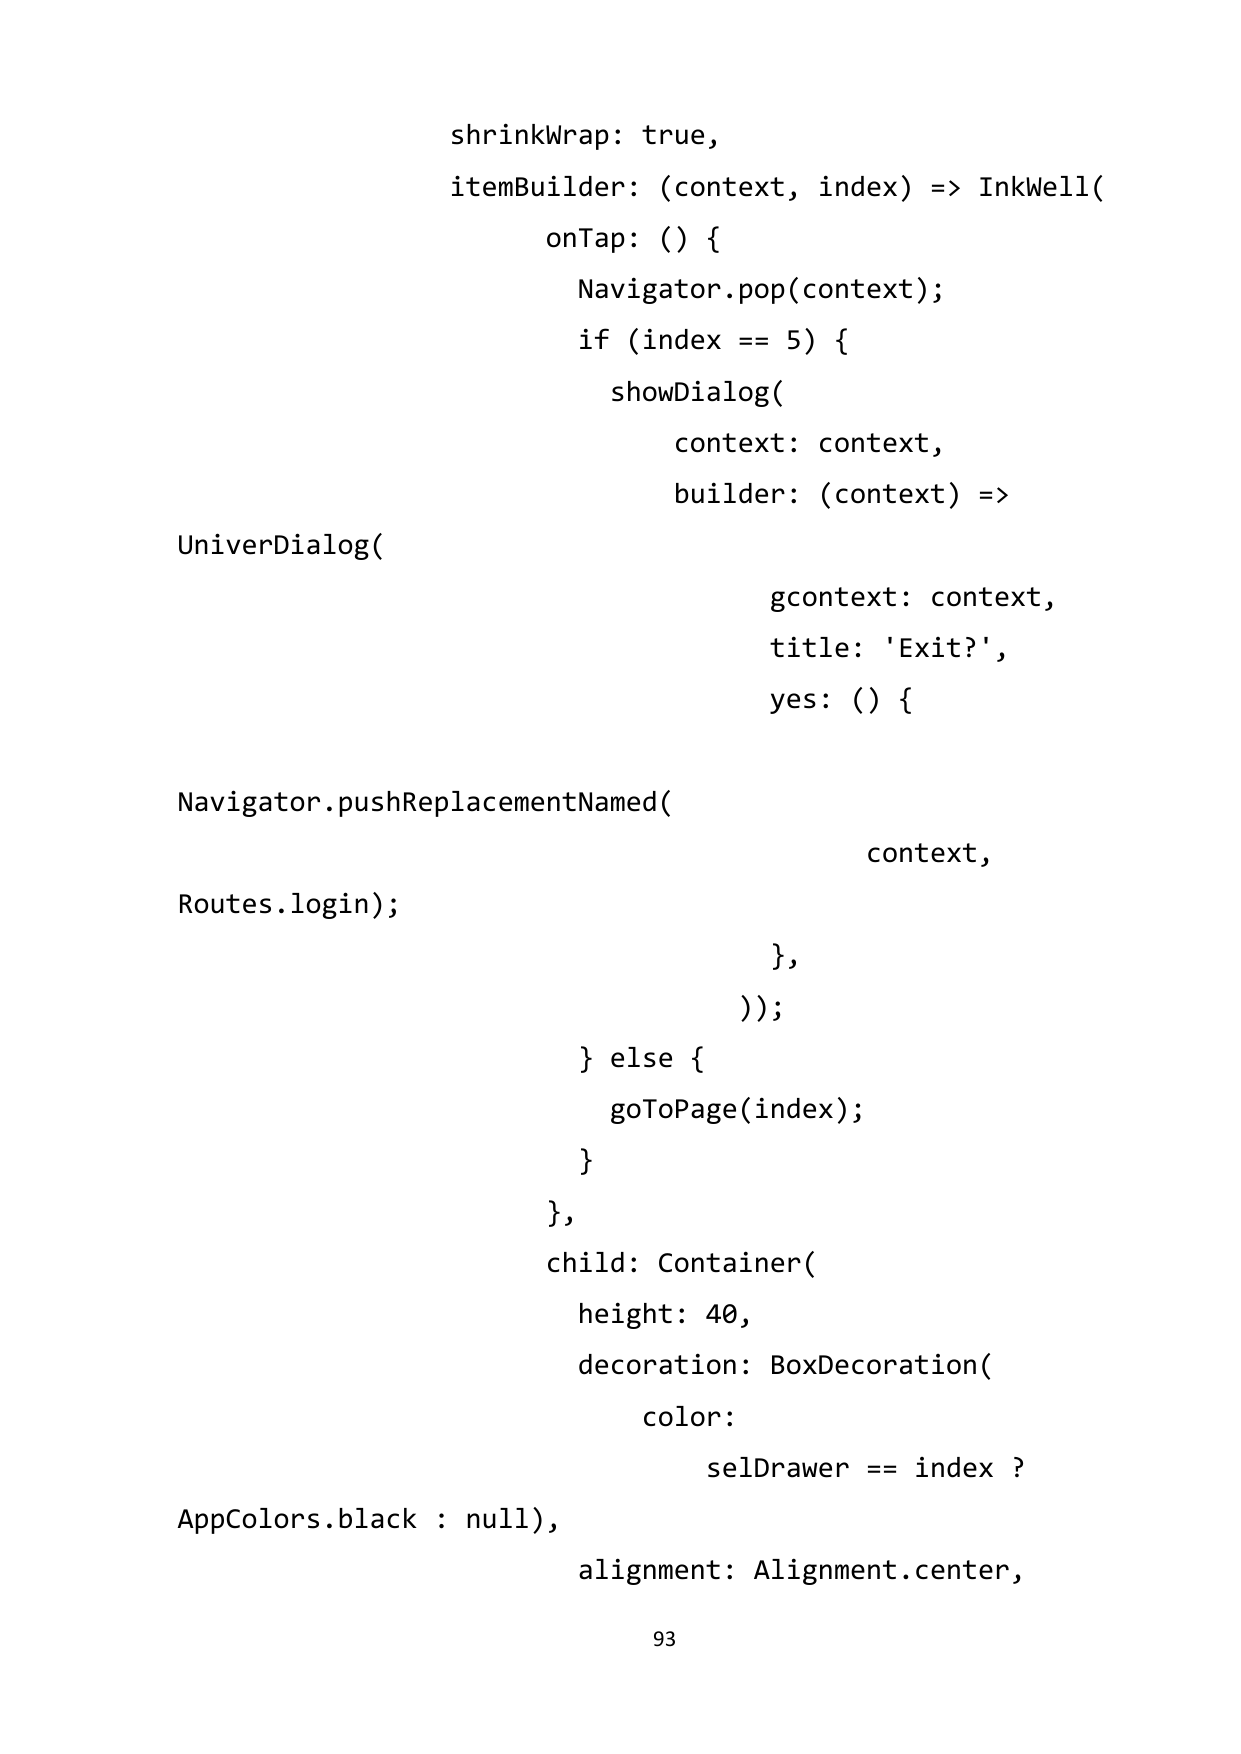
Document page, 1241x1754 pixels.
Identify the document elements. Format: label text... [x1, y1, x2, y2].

text yes: () { [177, 682, 1152, 716]
text showDialog( [177, 374, 1152, 408]
text }, [177, 1194, 1152, 1228]
text color: [177, 1399, 1152, 1433]
text child: Container( [177, 1246, 1152, 1280]
text shrinkWrap: true, [177, 118, 1152, 152]
text context: context, [177, 426, 1152, 460]
text context, Routes.login); [177, 836, 1152, 921]
text builder: (context) => UniverDialog( [177, 477, 1152, 562]
text Navigator.pushReplacementNamed( [177, 733, 1152, 818]
text } [177, 1143, 1152, 1177]
text onTap: () { [177, 221, 1152, 255]
text Navigator.pop(context); [177, 272, 1152, 306]
text }, [177, 938, 1152, 972]
text gcontext: context, [177, 579, 1152, 613]
text selDrawer == index ? AppColors.black : null), [177, 1451, 1152, 1536]
text goToPage(index); [177, 1092, 1152, 1126]
text itemBuilder: (context, index) => InkWell( [177, 169, 1152, 203]
text )); [177, 989, 1152, 1023]
text decoration: BoxDecoration( [177, 1348, 1152, 1382]
text height: 40, [177, 1297, 1152, 1331]
text title: 'Exit?', [177, 631, 1152, 665]
text alignment: Alignment.center, [177, 1553, 1152, 1587]
text } else { [177, 1041, 1152, 1075]
text if (index == 5) { [177, 323, 1152, 357]
